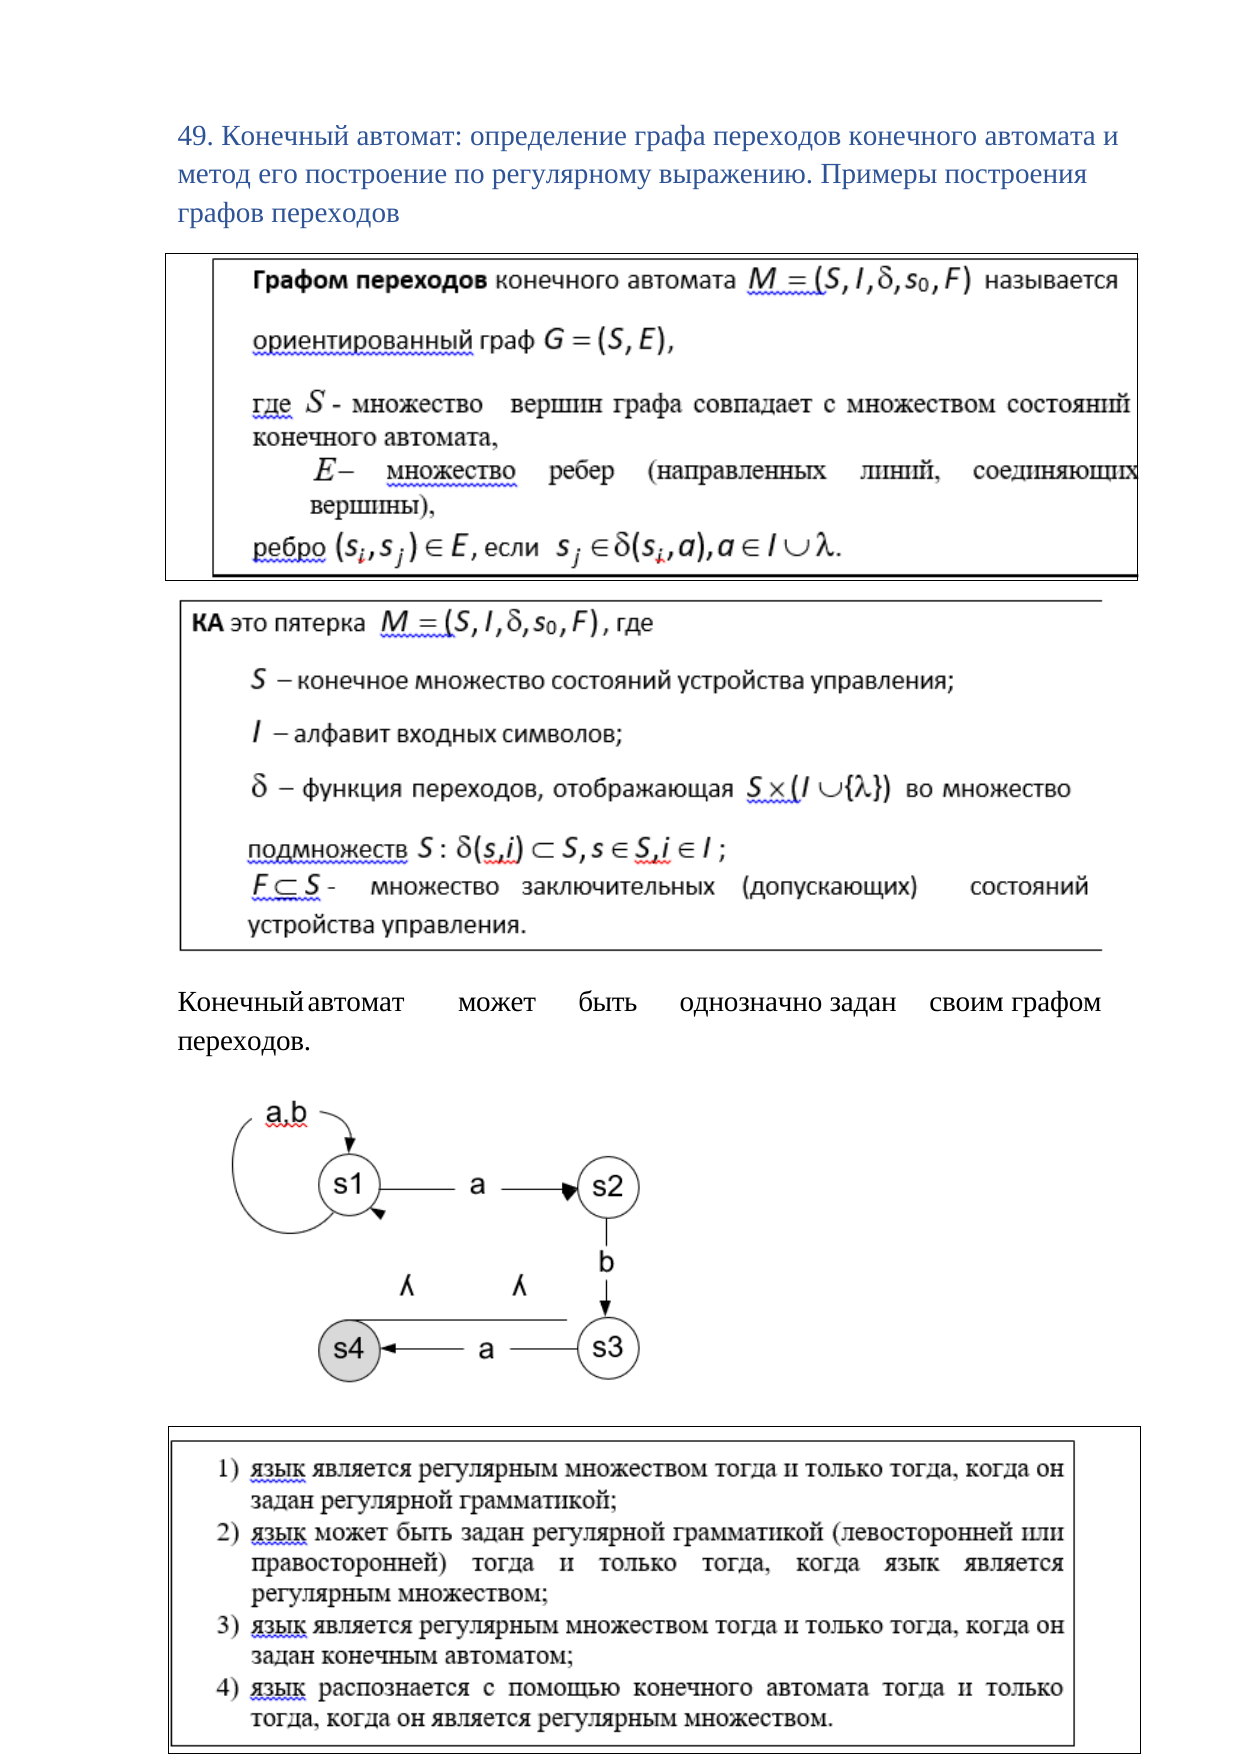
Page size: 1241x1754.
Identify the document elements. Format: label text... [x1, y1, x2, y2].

picture [177, 590, 1123, 960]
picture [206, 254, 1137, 580]
picture [177, 1082, 671, 1405]
picture [169, 1427, 1091, 1753]
text Конечный автомат может быть однозначно задан своим графом переходов. [177, 984, 1141, 1056]
subtitle 49. Конечный автомат: определение графа переходов конечного автомата и метод его построение по регулярному выражению. Примеры построения графов переходов [177, 118, 1152, 229]
